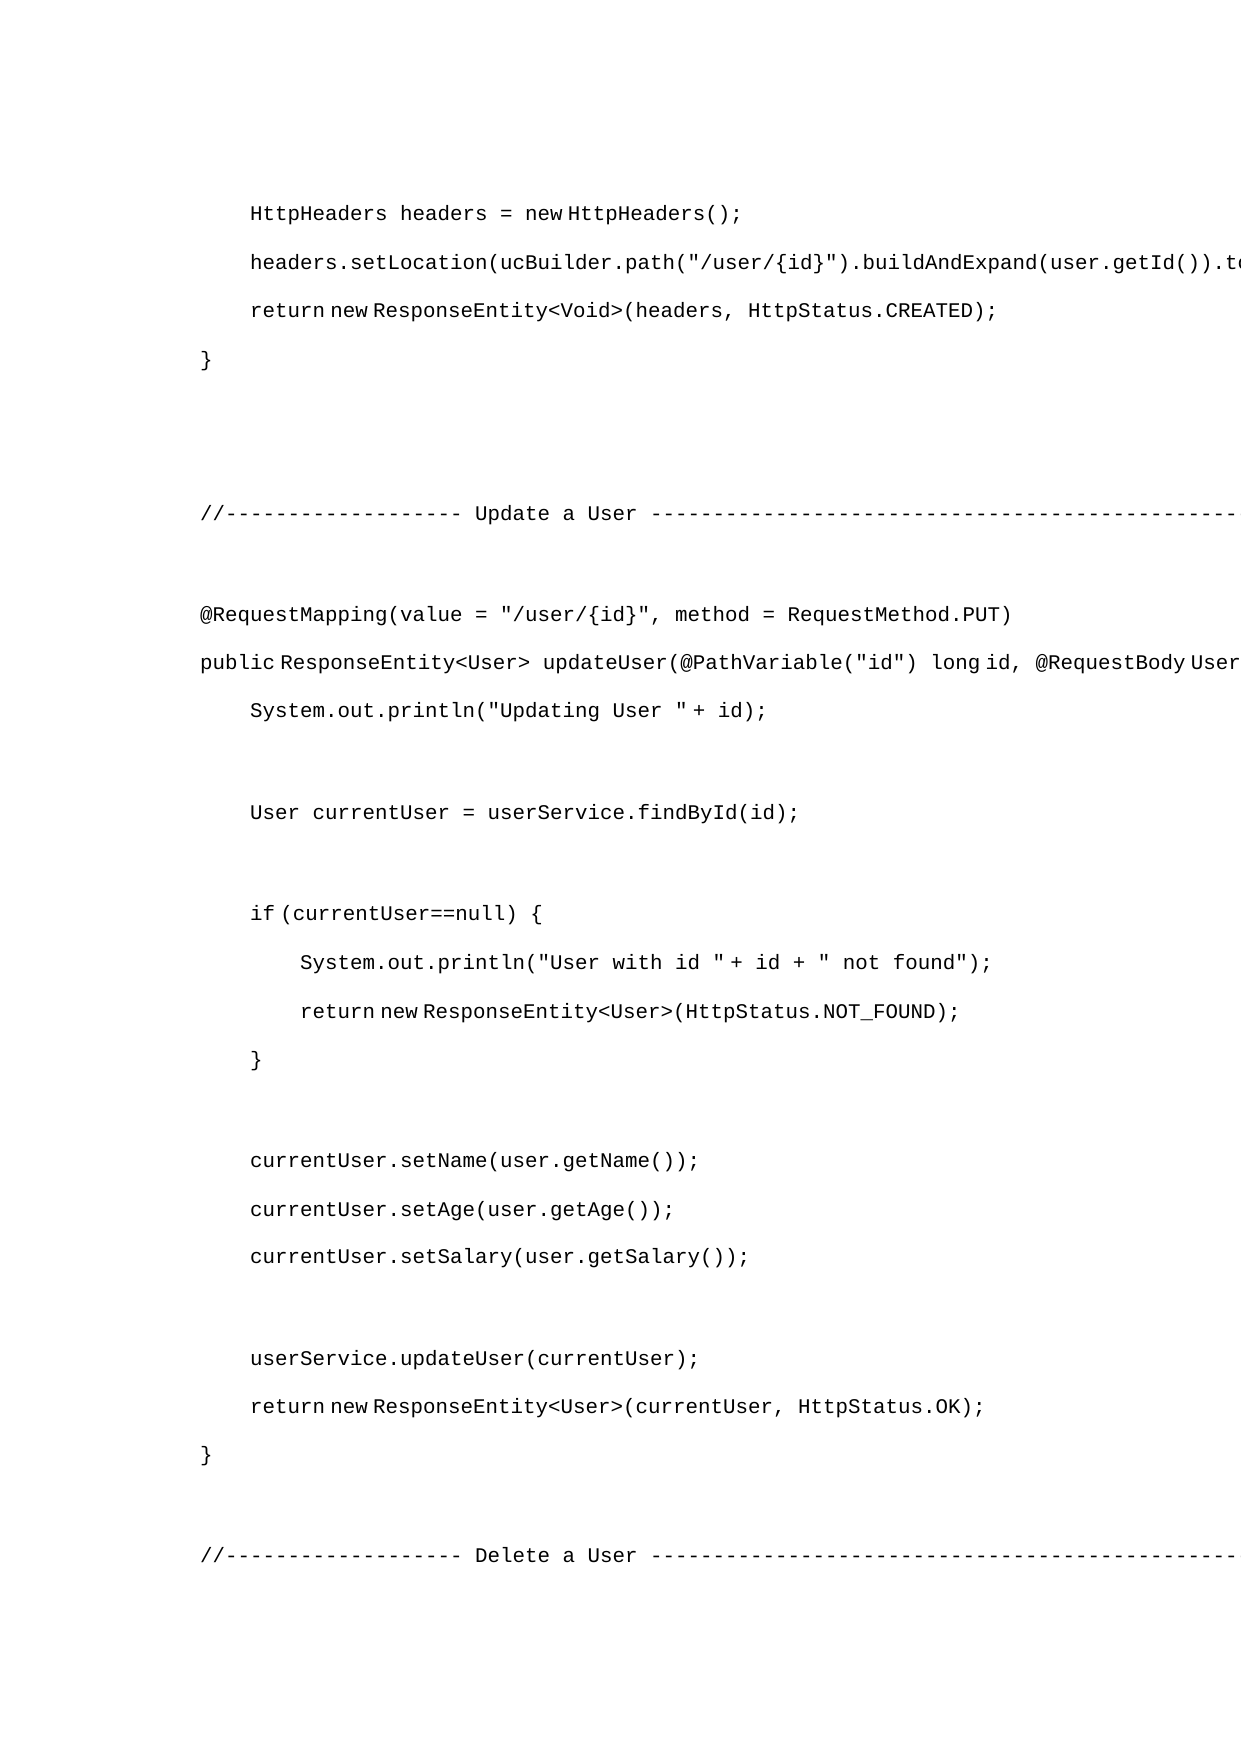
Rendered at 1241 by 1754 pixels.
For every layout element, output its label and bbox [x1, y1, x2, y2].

table_header [150, 150, 1240, 1594]
